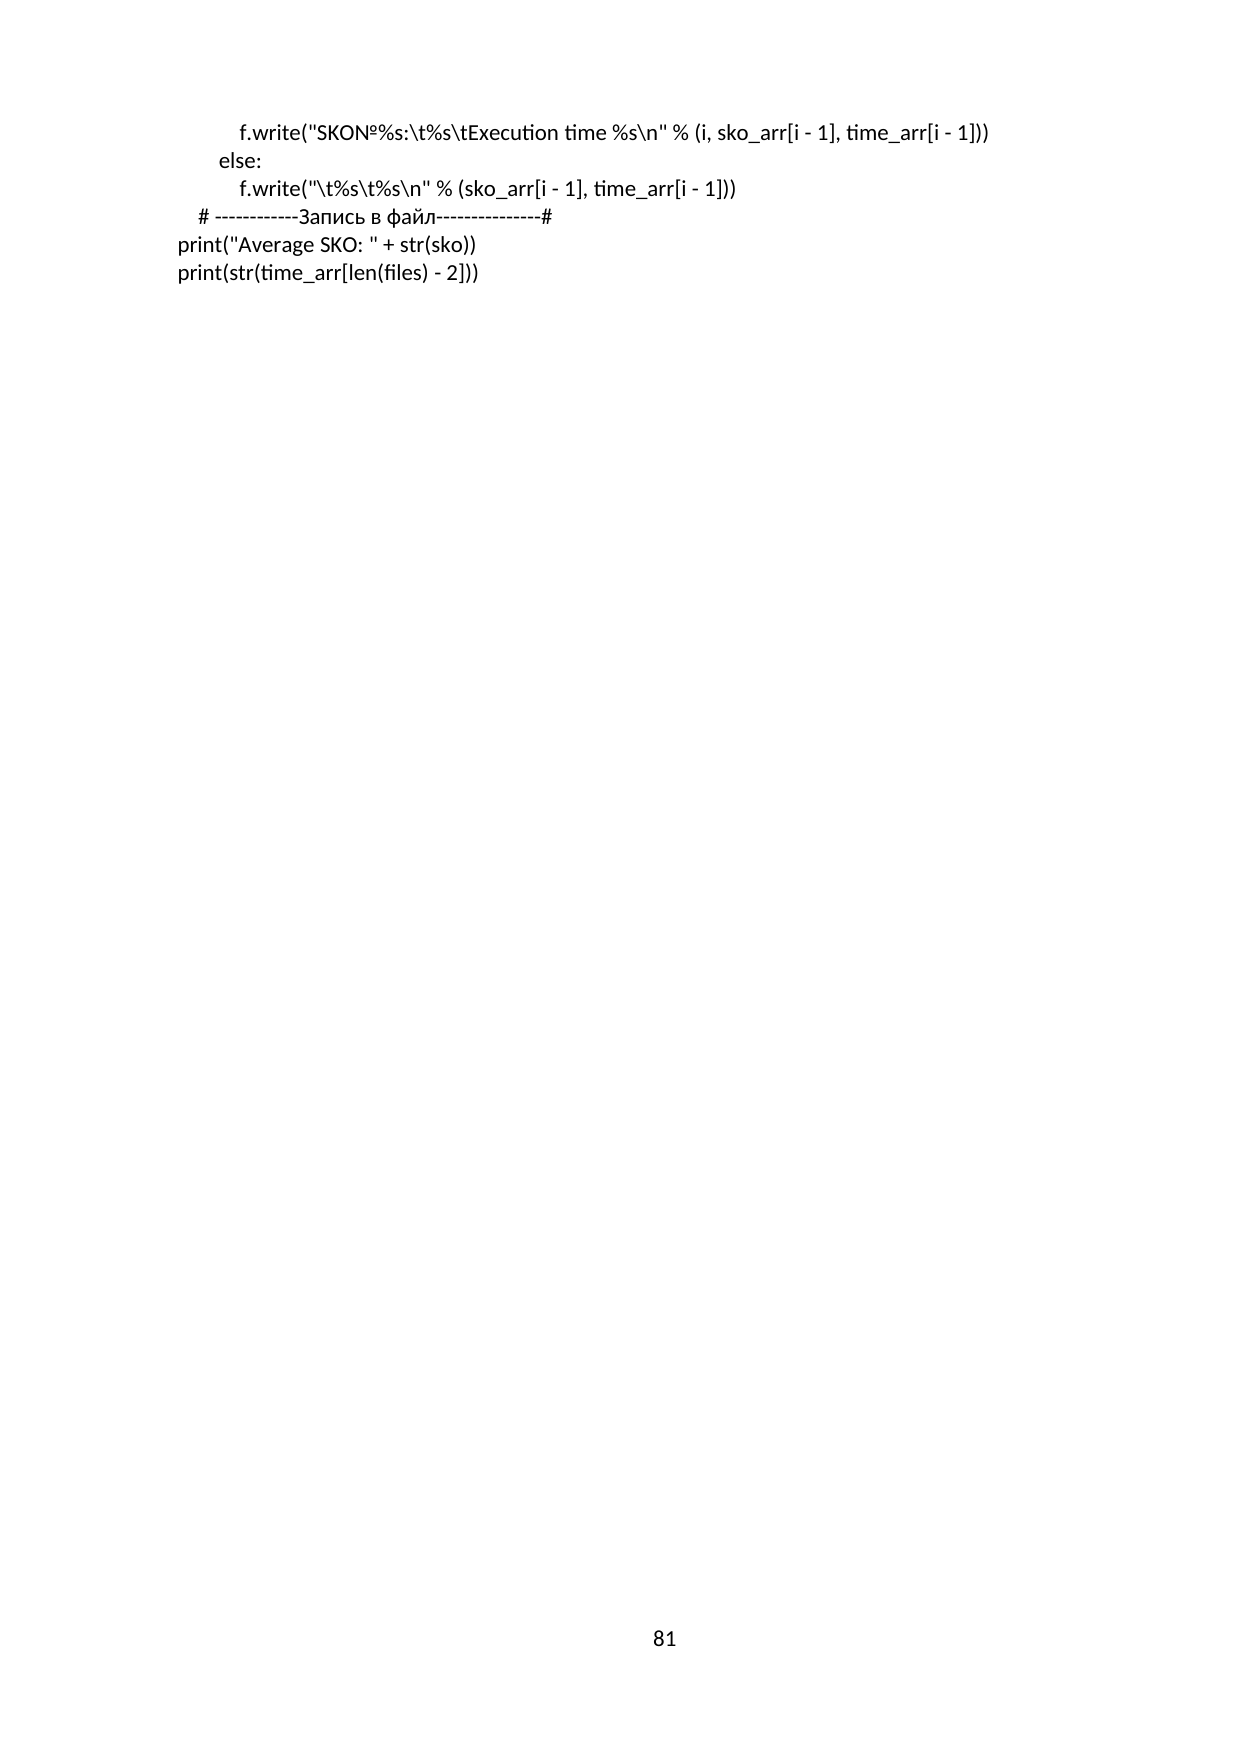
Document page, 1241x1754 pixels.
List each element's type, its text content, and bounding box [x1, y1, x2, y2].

text f.write("SKO№%s:\t%s\tExecution time %s\n" % (i, sko_arr[i - 1], time_arr[i - 1])) [177, 118, 1152, 146]
text print(str(time_arr[len(files) - 2])) [177, 258, 1152, 286]
text # ------------Запись в файл---------------# [177, 202, 1152, 230]
text f.write("\t%s\t%s\n" % (sko_arr[i - 1], time_arr[i - 1])) [177, 174, 1152, 202]
text else: [177, 146, 1152, 174]
text print("Average SKO: " + str(sko)) [177, 230, 1152, 258]
